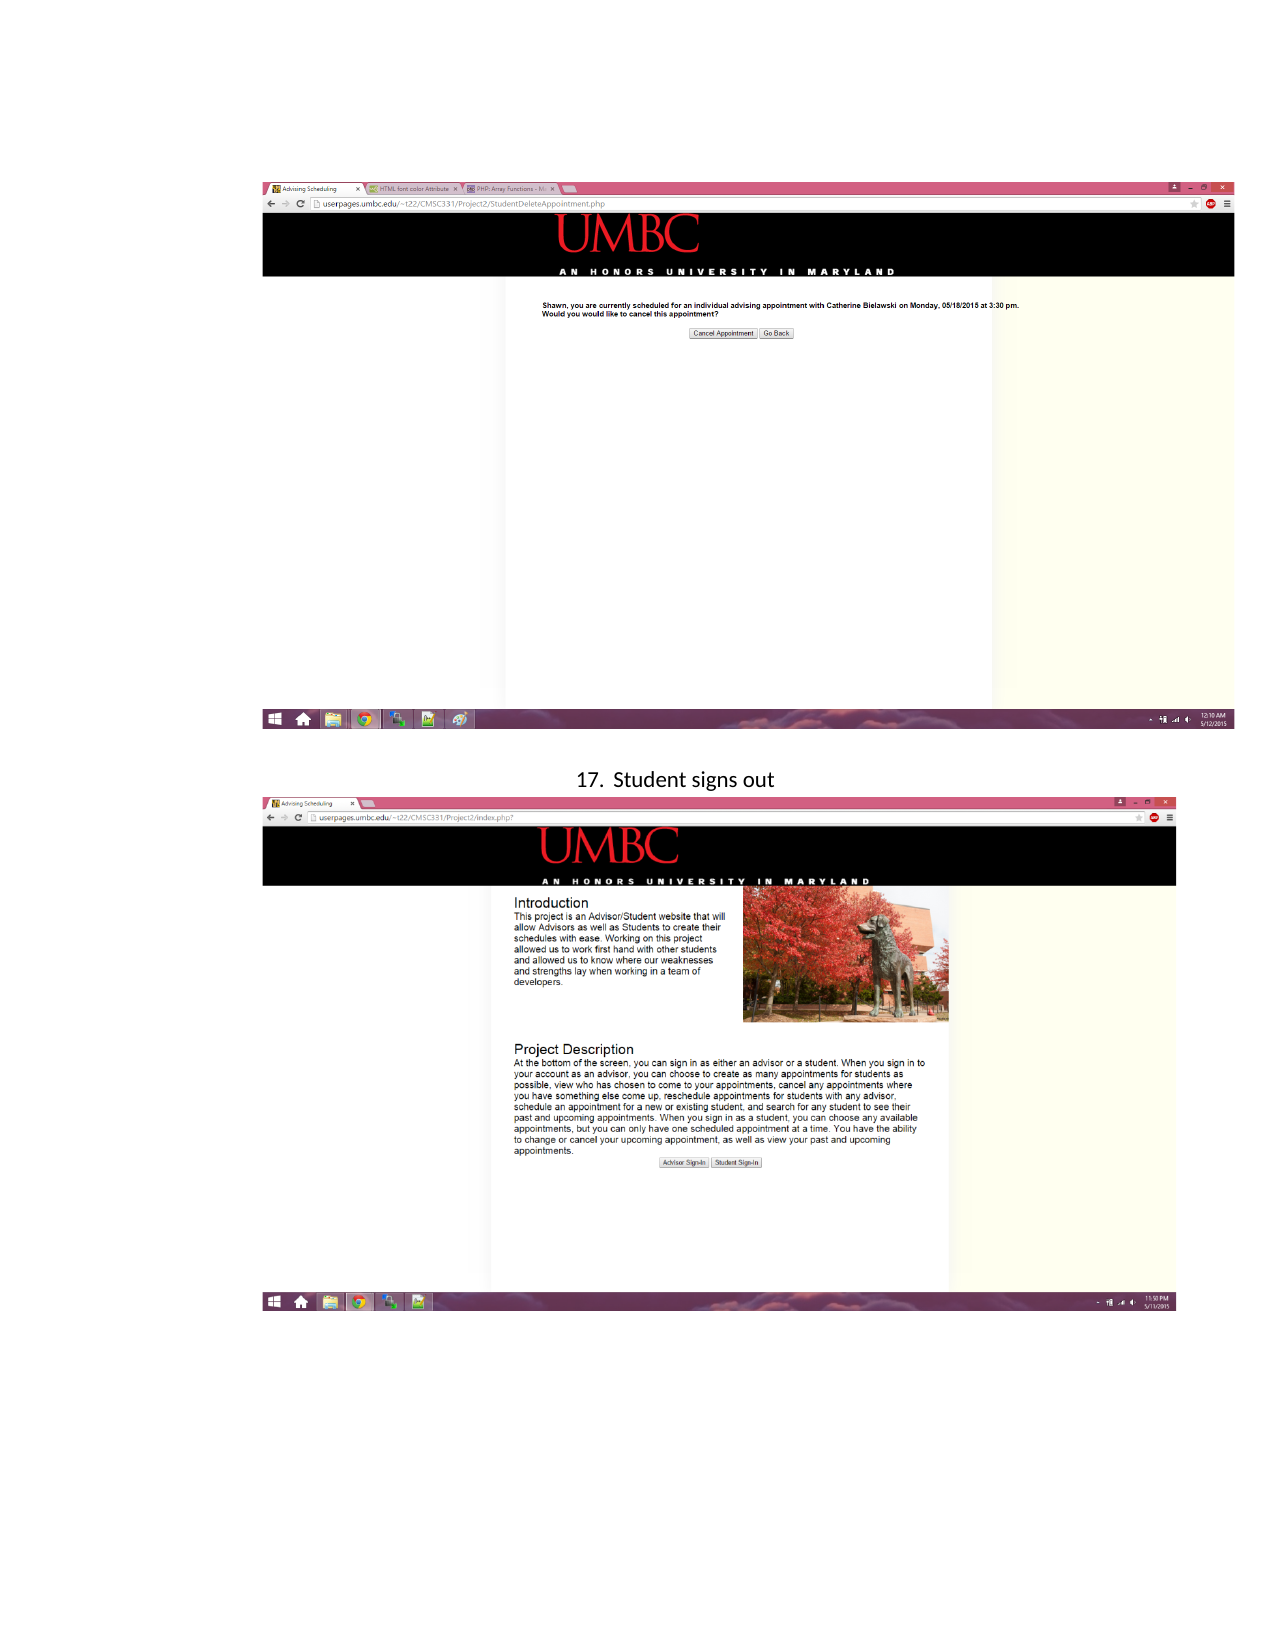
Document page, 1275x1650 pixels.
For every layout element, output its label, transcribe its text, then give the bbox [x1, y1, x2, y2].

picture [262, 182, 1235, 729]
list Student signs out [225, 765, 1125, 793]
picture [262, 797, 1177, 1311]
